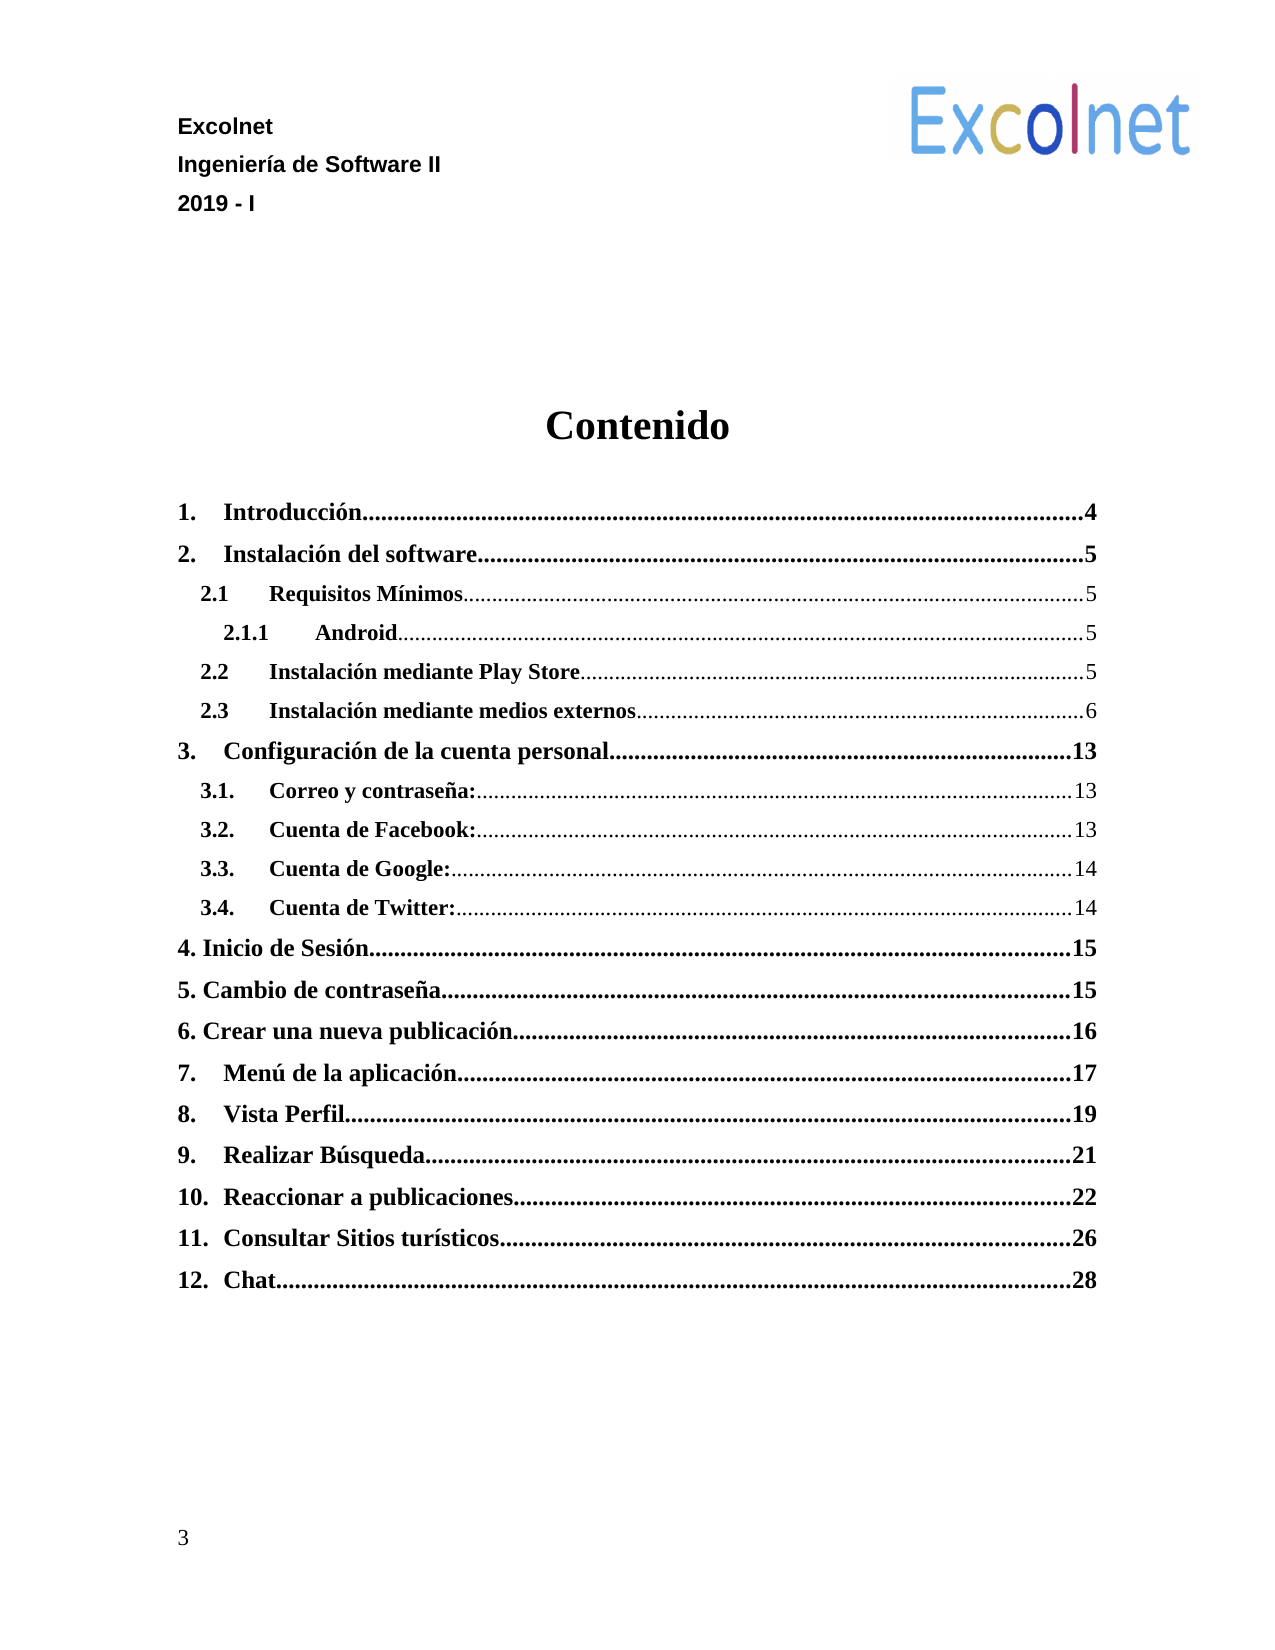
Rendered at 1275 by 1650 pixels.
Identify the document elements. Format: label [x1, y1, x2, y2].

picture [889, 74, 1205, 159]
